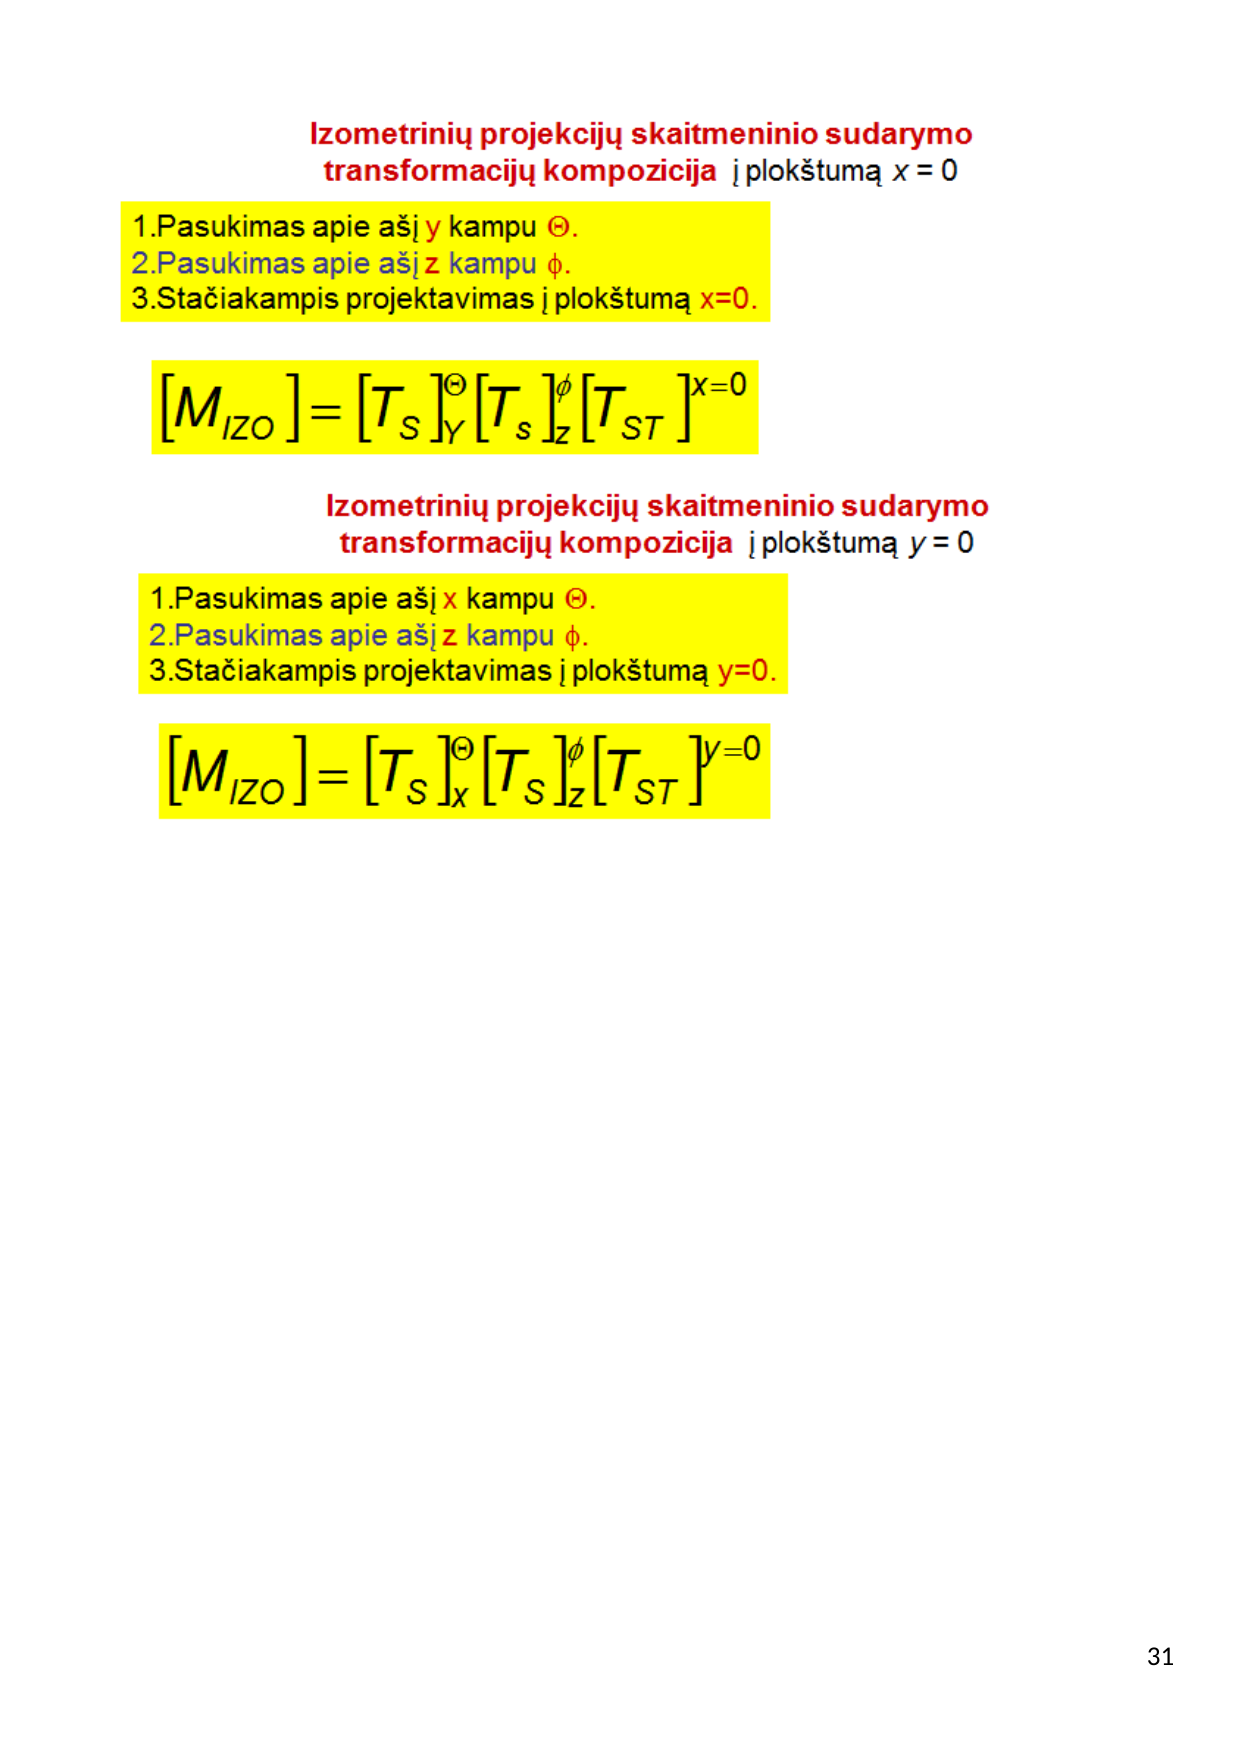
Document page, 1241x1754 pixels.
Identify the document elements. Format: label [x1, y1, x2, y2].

picture [118, 106, 997, 828]
